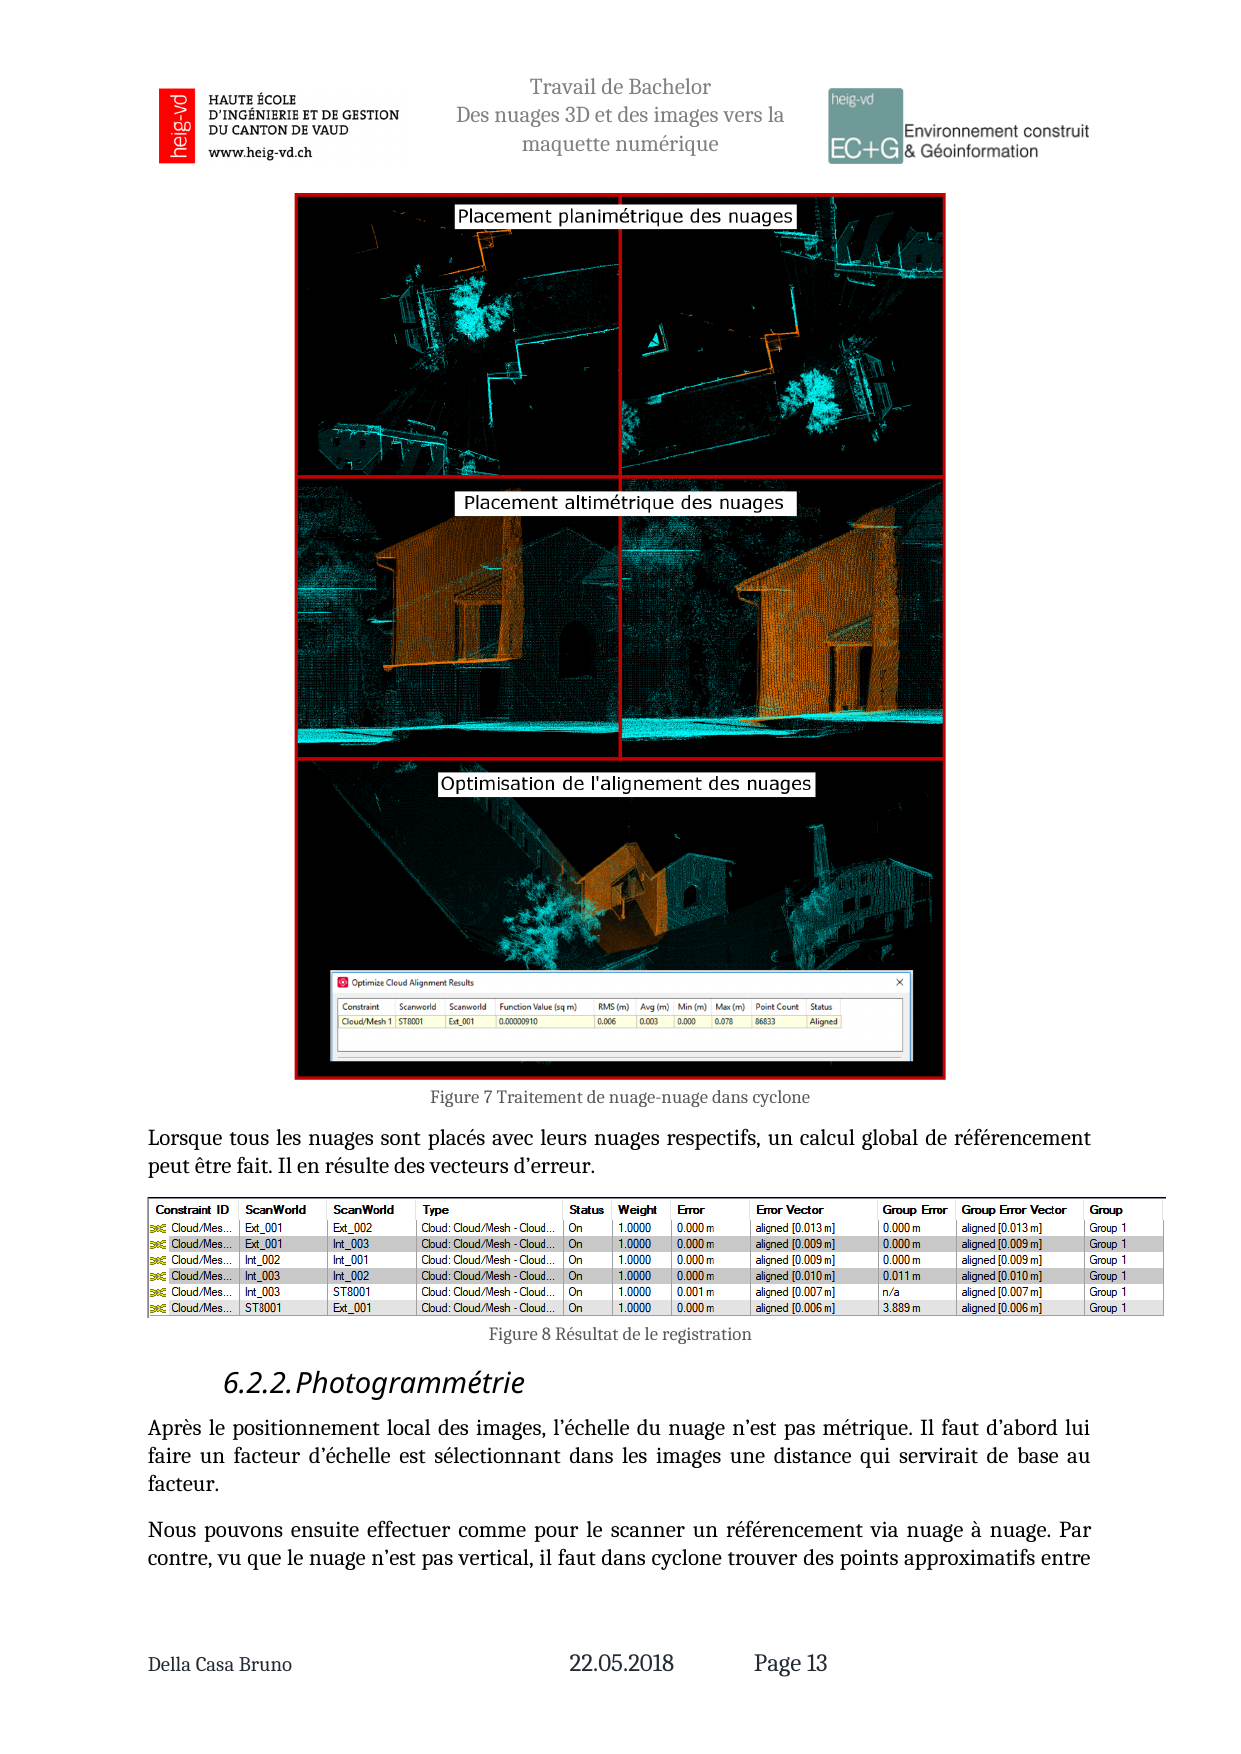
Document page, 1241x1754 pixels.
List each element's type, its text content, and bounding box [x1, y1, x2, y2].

picture [147, 87, 410, 165]
subtitle Photogrammétrie [223, 1362, 1093, 1402]
picture [147, 1197, 1166, 1318]
text Après le positionnement local des images, l’échelle du nuage n’est pas métrique. Il faut d’abord lui faire un facteur d’échelle est sélectionnant dans les images une distance qui servirait de base au facteur. [148, 1414, 1093, 1498]
picture [827, 87, 1093, 165]
text Lorsque tous les nuages sont placés avec leurs nuages respectifs, un calcul global de référencement peut être fait. Il en résulte des vecteurs d’erreur. [148, 1124, 1093, 1179]
picture [294, 193, 946, 1080]
